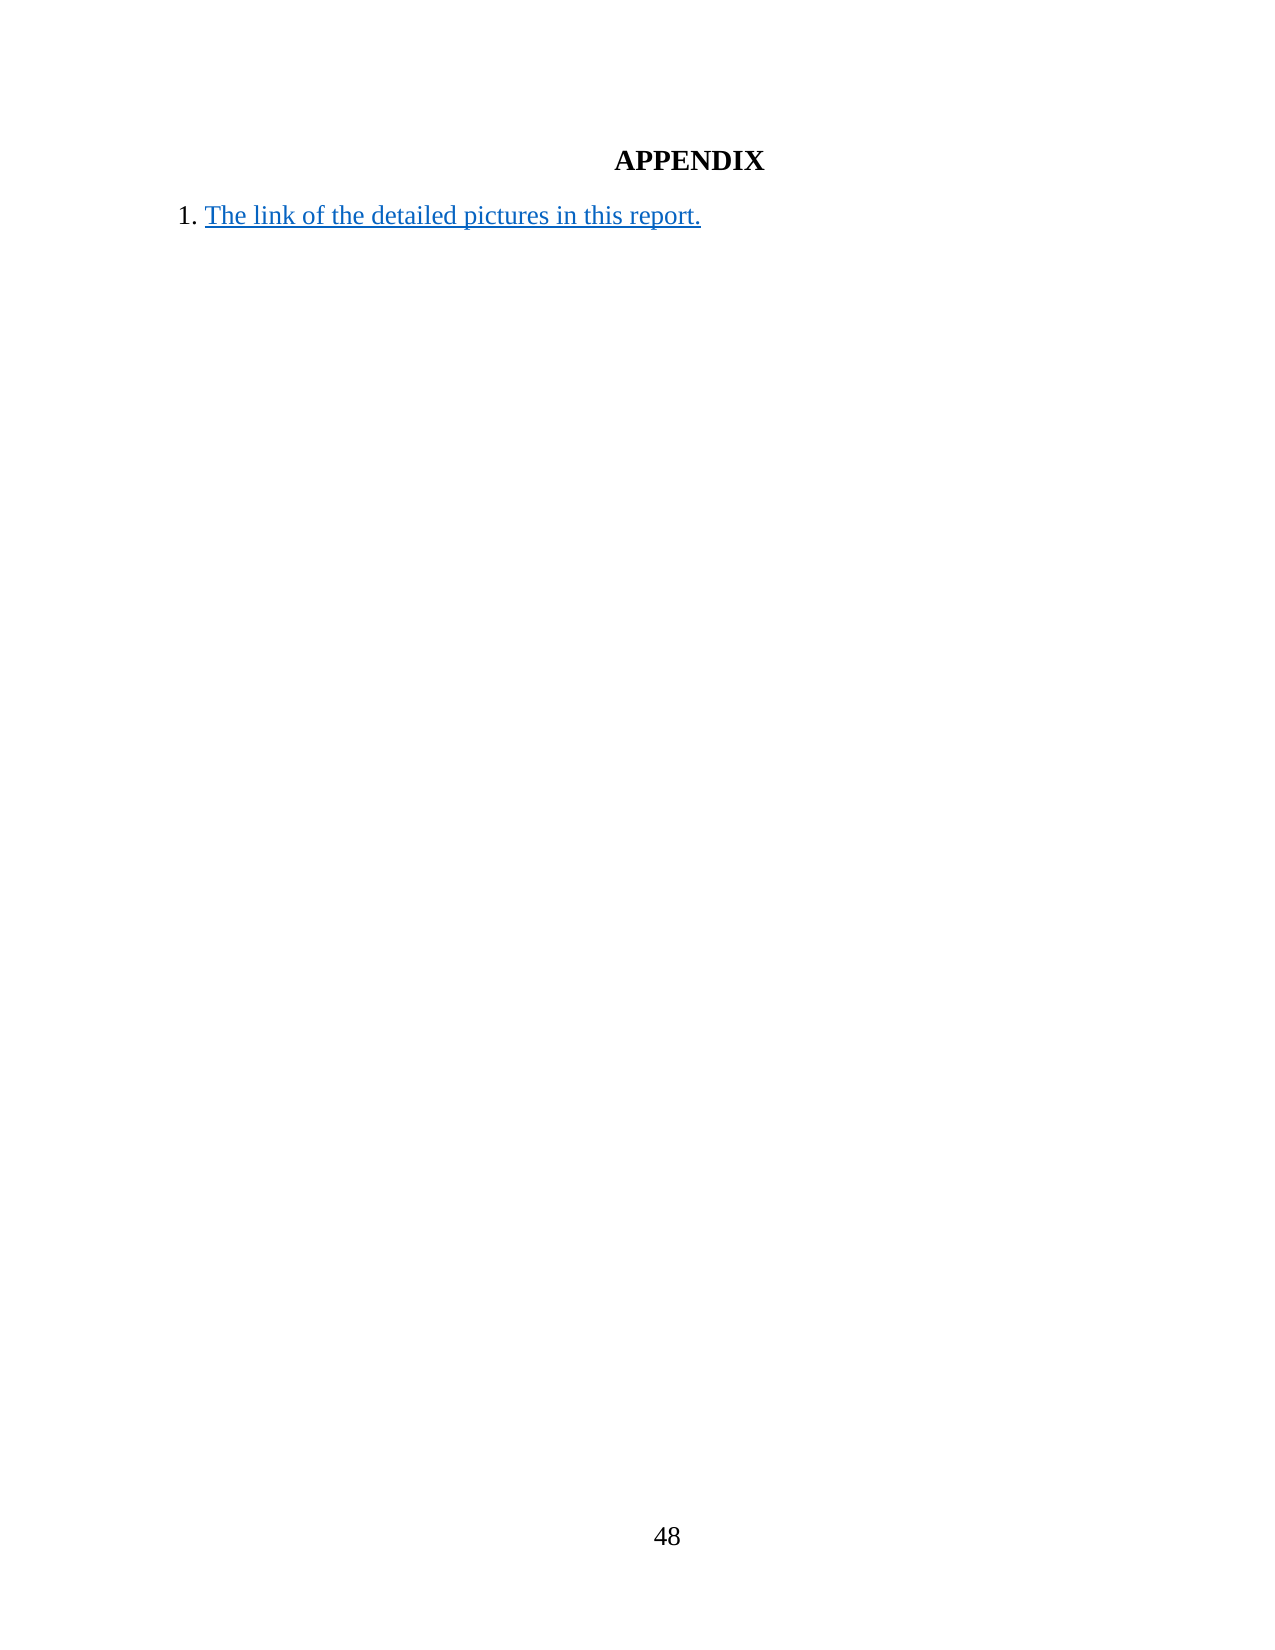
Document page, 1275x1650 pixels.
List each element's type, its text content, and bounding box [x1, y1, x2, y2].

text 1. The link of the detailed pictures in this report. [177, 199, 1157, 230]
subtitle APPENDIX [177, 143, 1157, 177]
